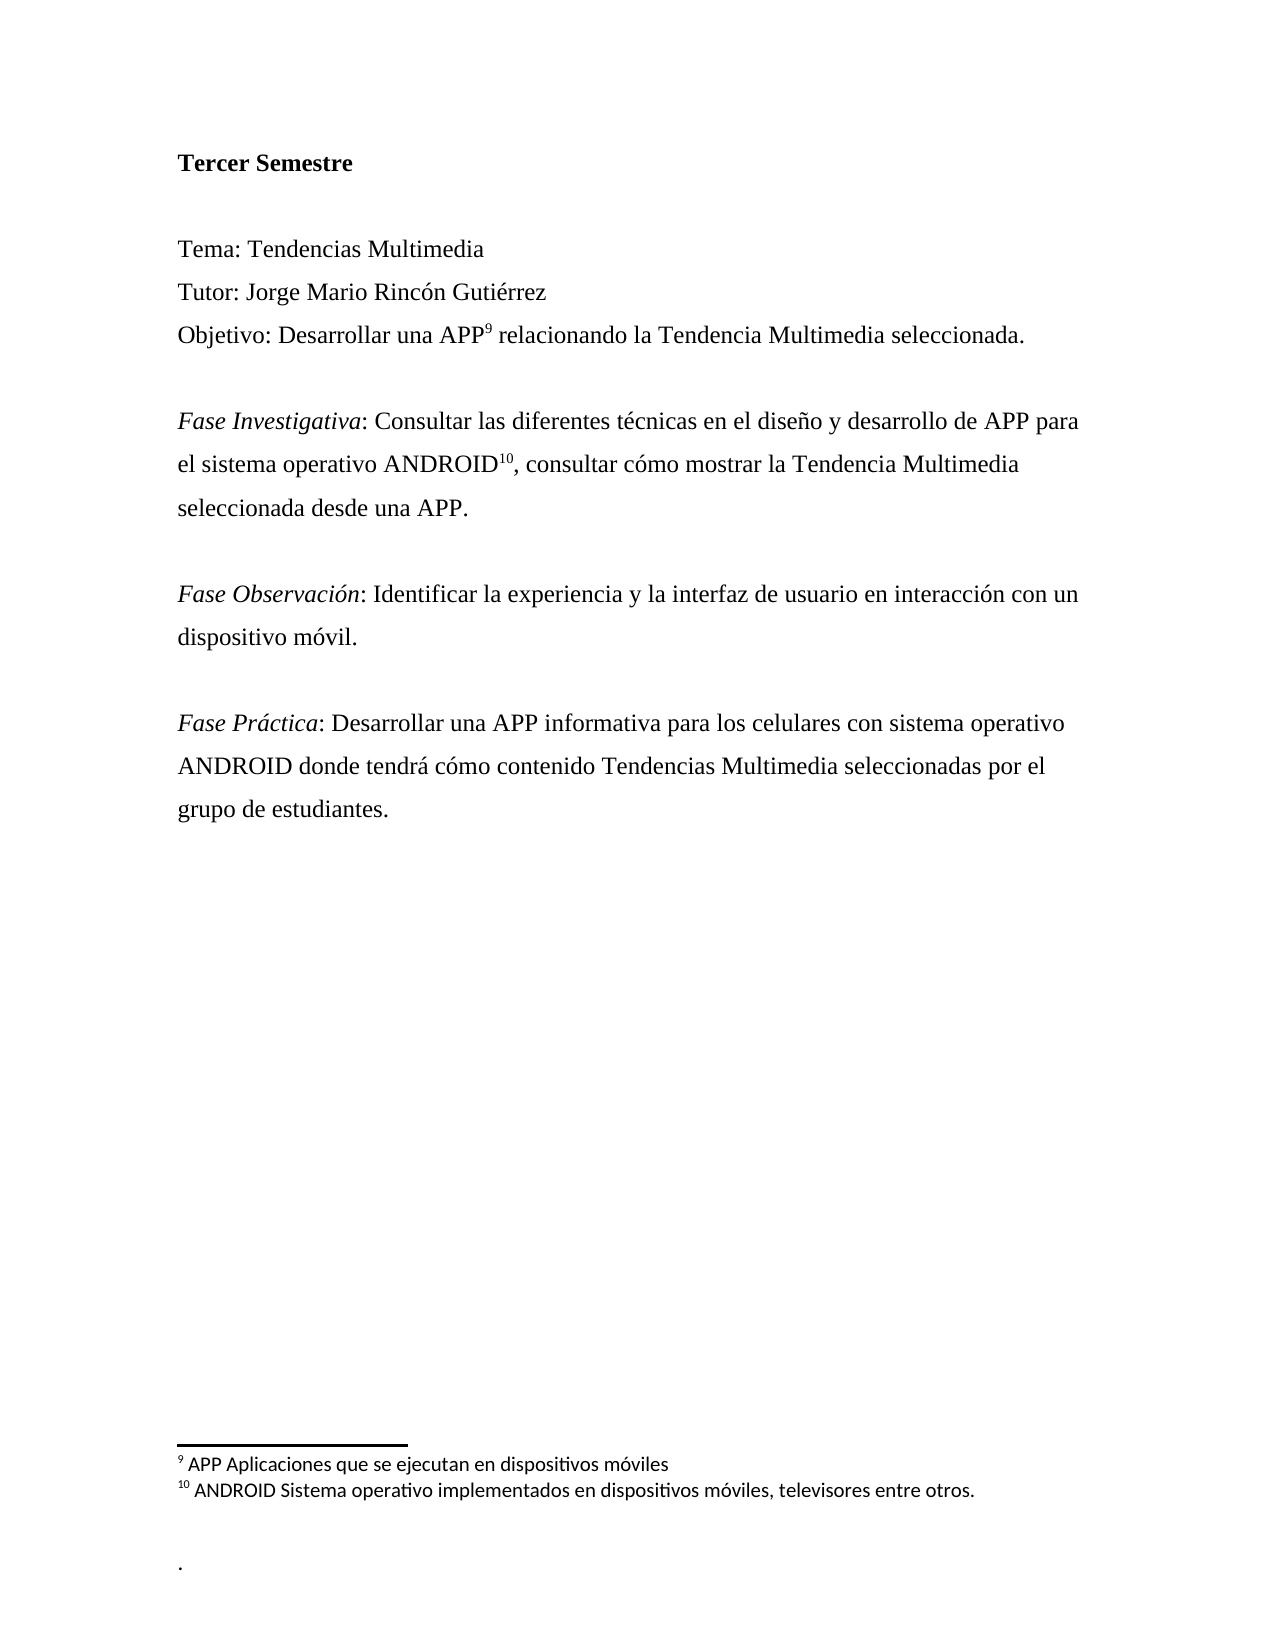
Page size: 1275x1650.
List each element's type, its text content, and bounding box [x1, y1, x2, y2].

text Tema: Tendencias Multimedia [177, 234, 1098, 263]
text Fase Investigativa: Consultar las diferentes técnicas en el diseño y desarrollo de APP para el sistema operativo ANDROID, consultar cómo mostrar la Tendencia Multimedia seleccionada desde una APP. [177, 406, 1098, 521]
text Tutor: Jorge Mario Rincón Gutiérrez [177, 277, 1098, 306]
text Fase Práctica: Desarrollar una APP informativa para los celulares con sistema operativo ANDROID donde tendrá cómo contenido Tendencias Multimedia seleccionadas por el grupo de estudiantes. [177, 708, 1098, 823]
text Tercer Semestre [177, 148, 1098, 176]
text Fase Observación: Identificar la experiencia y la interfaz de usuario en interacción con un dispositivo móvil. [177, 579, 1098, 651]
text Objetivo: Desarrollar una APP relacionando la Tendencia Multimedia seleccionada. [177, 320, 1098, 349]
